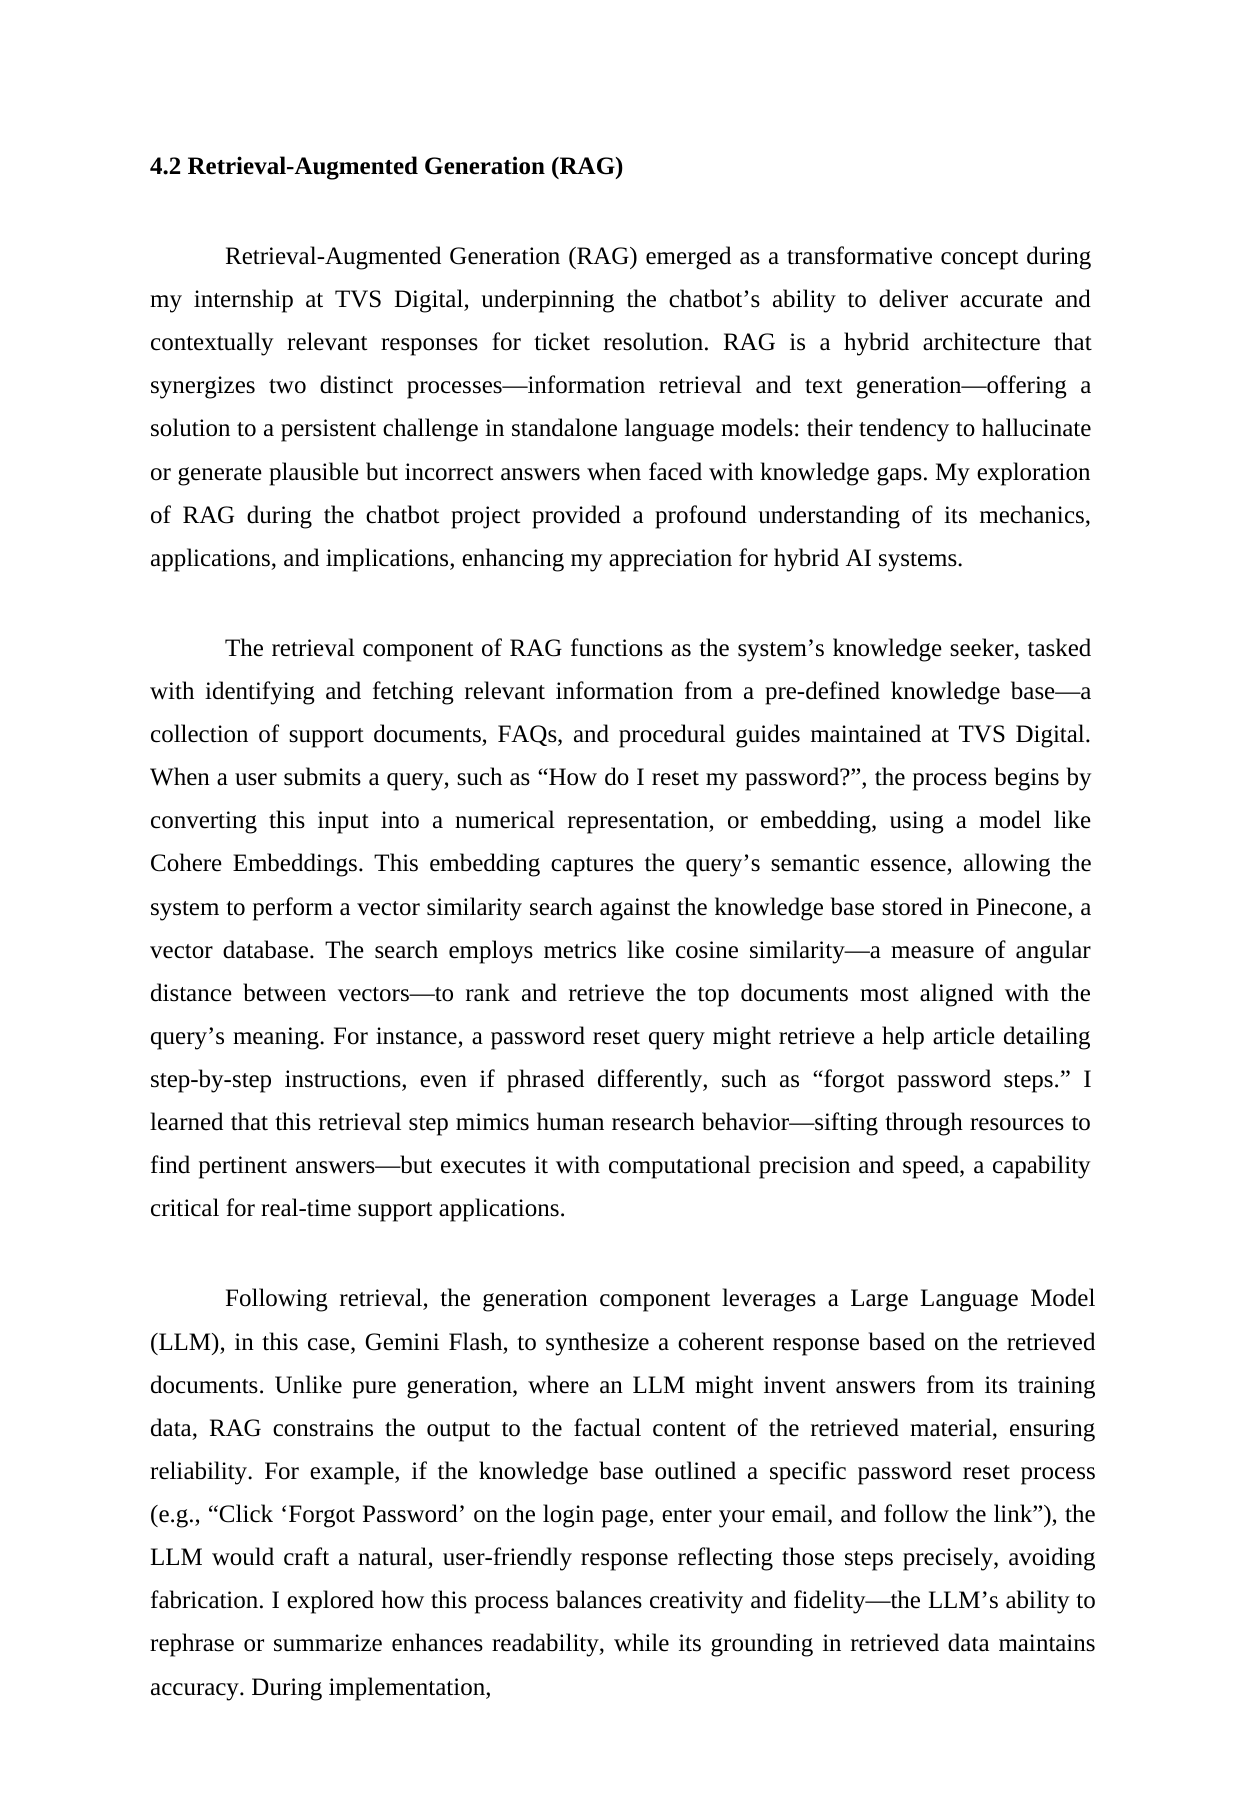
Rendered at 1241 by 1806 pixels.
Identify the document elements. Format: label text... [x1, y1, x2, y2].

text Following retrieval, the generation component leverages a Large Language Model (LLM), in this case, Gemini Flash, to synthesize a coherent response based on the retrieved documents. Unlike pure generation, where an LLM might invent answers from its training data, RAG constrains the output to the factual content of the retrieved material, ensuring reliability. For example, if the knowledge base outlined a specific password reset process (e.g., “Click ‘Forgot Password’ on the login page, enter your email, and follow the link”), the LLM would craft a natural, user-friendly response reflecting those steps precisely, avoiding fabrication. I explored how this process balances creativity and fidelity—the LLM’s ability to rephrase or summarize enhances readability, while its grounding in retrieved data maintains accuracy. During implementation, [150, 1283, 1097, 1700]
text Retrieval-Augmented Generation (RAG) emerged as a transformative concept during my internship at TVS Digital, underpinning the chatbot’s ability to deliver accurate and contextually relevant responses for ticket resolution. RAG is a hybrid architecture that synergizes two distinct processes—information retrieval and text generation—offering a solution to a persistent challenge in standalone language models: their tendency to hallucinate or generate plausible but incorrect answers when faced with knowledge gaps. My exploration of RAG during the chatbot project provided a profound understanding of its mechanics, applications, and implications, enhancing my appreciation for hybrid AI systems. [150, 241, 1092, 572]
text The retrieval component of RAG functions as the system’s knowledge seeker, tasked with identifying and fetching relevant information from a pre-defined knowledge base—a collection of support documents, FAQs, and procedural guides maintained at TVS Digital. When a user submits a query, such as “How do I reset my password?”, the process begins by converting this input into a numerical representation, or embedding, using a model like Cohere Embeddings. This embedding captures the query’s semantic essence, allowing the system to perform a vector similarity search against the knowledge base stored in Pinecone, a vector database. The search employs metrics like cosine similarity—a measure of angular distance between vectors—to rank and retrieve the top documents most aligned with the query’s meaning. For instance, a password reset query might retrieve a help article detailing step-by-step instructions, even if phrased differently, such as “forgot password steps.” I learned that this retrieval step mimics human research behavior—sifting through resources to find pertinent answers—but executes it with computational precision and speed, a capability critical for real-time support applications. [150, 633, 1092, 1222]
text 4.2 Retrieval-Augmented Generation (RAG) [150, 151, 1154, 180]
